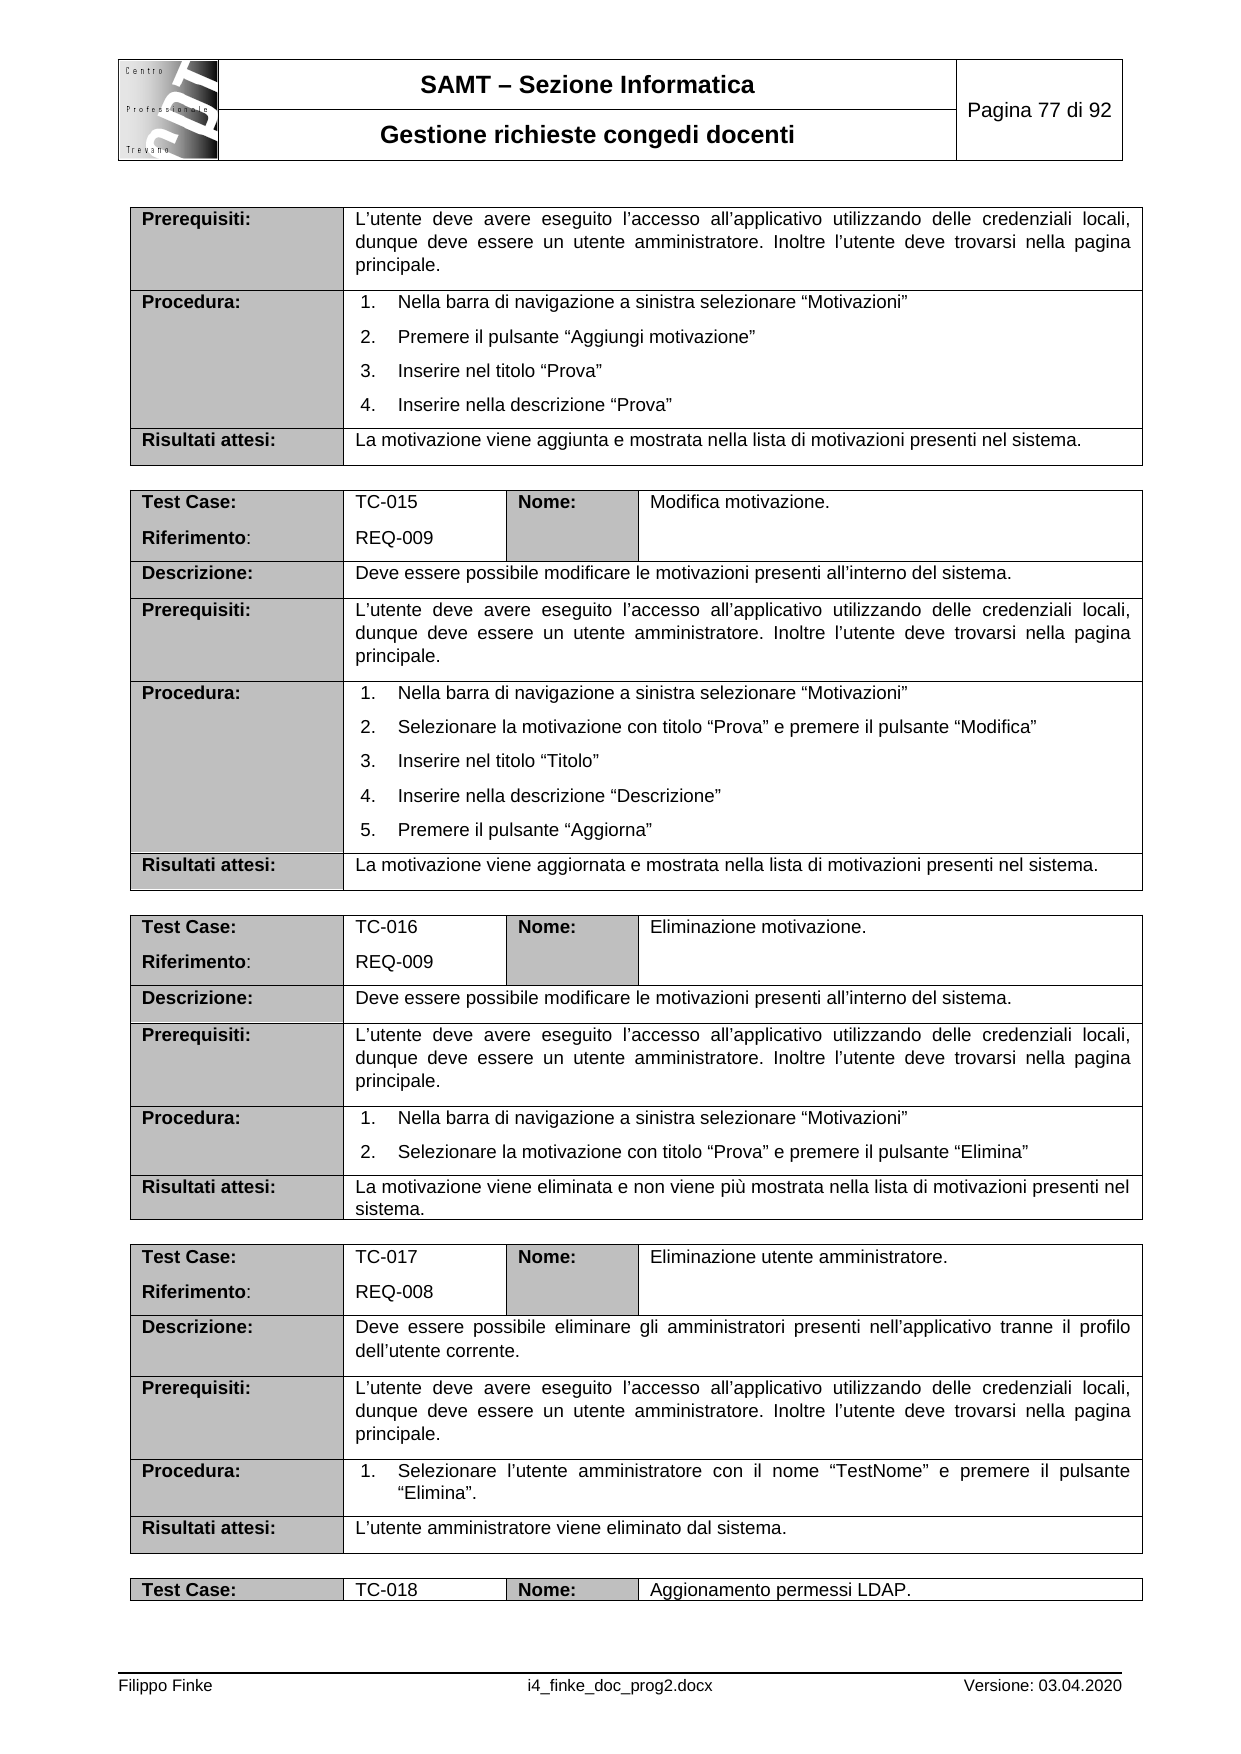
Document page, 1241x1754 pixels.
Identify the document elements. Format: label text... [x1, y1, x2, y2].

table_cell Descrizione: [131, 1316, 343, 1376]
table_cell Deve essere possibile modificare le motivazioni presenti all’interno del sistema. [344, 562, 1142, 598]
table_cell Deve essere possibile eliminare gli amministratori presenti nell’applicativo tranne il profilo dell’utente corrente. [344, 1316, 1142, 1376]
table_cell Descrizione: [131, 986, 343, 1022]
table_cell Nella barra di navigazione a sinistra selezionare “Motivazioni” Selezionare la motivazione con titolo “Prova” e premere il pulsante “Modifica” Inserire nel titolo “Titolo” Inserire nella descrizione “Descrizione” Premere il pulsante “Aggiorna” [344, 682, 1142, 852]
table_header Eliminazione motivazione. [639, 916, 1142, 985]
table_cell Risultati attesi: [131, 429, 343, 465]
table_header Test Case: Riferimento: [131, 491, 343, 561]
table_header TC-016 REQ-009 [344, 916, 506, 985]
table_header Test Case: Riferimento: [131, 1245, 343, 1315]
table_cell Selezionare l’utente amministratore con il nome “TestNome” e premere il pulsante “Elimina”. [344, 1460, 1142, 1516]
table_cell Descrizione: [131, 562, 343, 598]
table_header TC-018 REQ-008 [344, 1579, 506, 1600]
table_cell Prerequisiti: [131, 599, 343, 681]
table_header Test Case: Riferimento: [131, 1579, 343, 1600]
table_header Eliminazione utente amministratore. [639, 1245, 1142, 1315]
table_cell Nella barra di navigazione a sinistra selezionare “Motivazioni” Selezionare la motivazione con titolo “Prova” e premere il pulsante “Elimina” [344, 1107, 1142, 1175]
table_cell La motivazione viene aggiunta e mostrata nella lista di motivazioni presenti nel sistema. [344, 429, 1142, 465]
table_header Nome: [507, 1245, 638, 1315]
table_cell Procedura: [131, 1107, 343, 1175]
table_cell Prerequisiti: [131, 208, 343, 290]
table_cell Procedura: [131, 682, 343, 852]
table_header Aggionamento permessi LDAP. [639, 1579, 1142, 1600]
table_cell Prerequisiti: [131, 1377, 343, 1459]
table_cell La motivazione viene eliminata e non viene più mostrata nella lista di motivazioni presenti nel sistema. [344, 1176, 1142, 1219]
table_cell Risultati attesi: [131, 1517, 343, 1553]
table_header Nome: [507, 916, 638, 985]
table_header TC-015 REQ-009 [344, 491, 506, 561]
table_header Nome: [507, 1579, 638, 1600]
table_cell Deve essere possibile modificare le motivazioni presenti all’interno del sistema. [344, 986, 1142, 1022]
table_header Modifica motivazione. [639, 491, 1142, 561]
table_cell L’utente amministratore viene eliminato dal sistema. [344, 1517, 1142, 1553]
table_cell Risultati attesi: [131, 854, 343, 889]
table_cell Procedura: [131, 1460, 343, 1516]
table_cell Risultati attesi: [131, 1176, 343, 1219]
table_cell Nella barra di navigazione a sinistra selezionare “Motivazioni” Premere il pulsante “Aggiungi motivazione” Inserire nel titolo “Prova” Inserire nella descrizione “Prova” [344, 291, 1142, 428]
picture [118, 60, 218, 159]
table_cell La motivazione viene aggiornata e mostrata nella lista di motivazioni presenti nel sistema. [344, 854, 1142, 889]
table_cell Prerequisiti: [131, 1024, 343, 1106]
table_header TC-017 REQ-008 [344, 1245, 506, 1315]
table_header Test Case: Riferimento: [131, 916, 343, 985]
table_header Nome: [507, 491, 638, 561]
table_cell Procedura: [131, 291, 343, 428]
